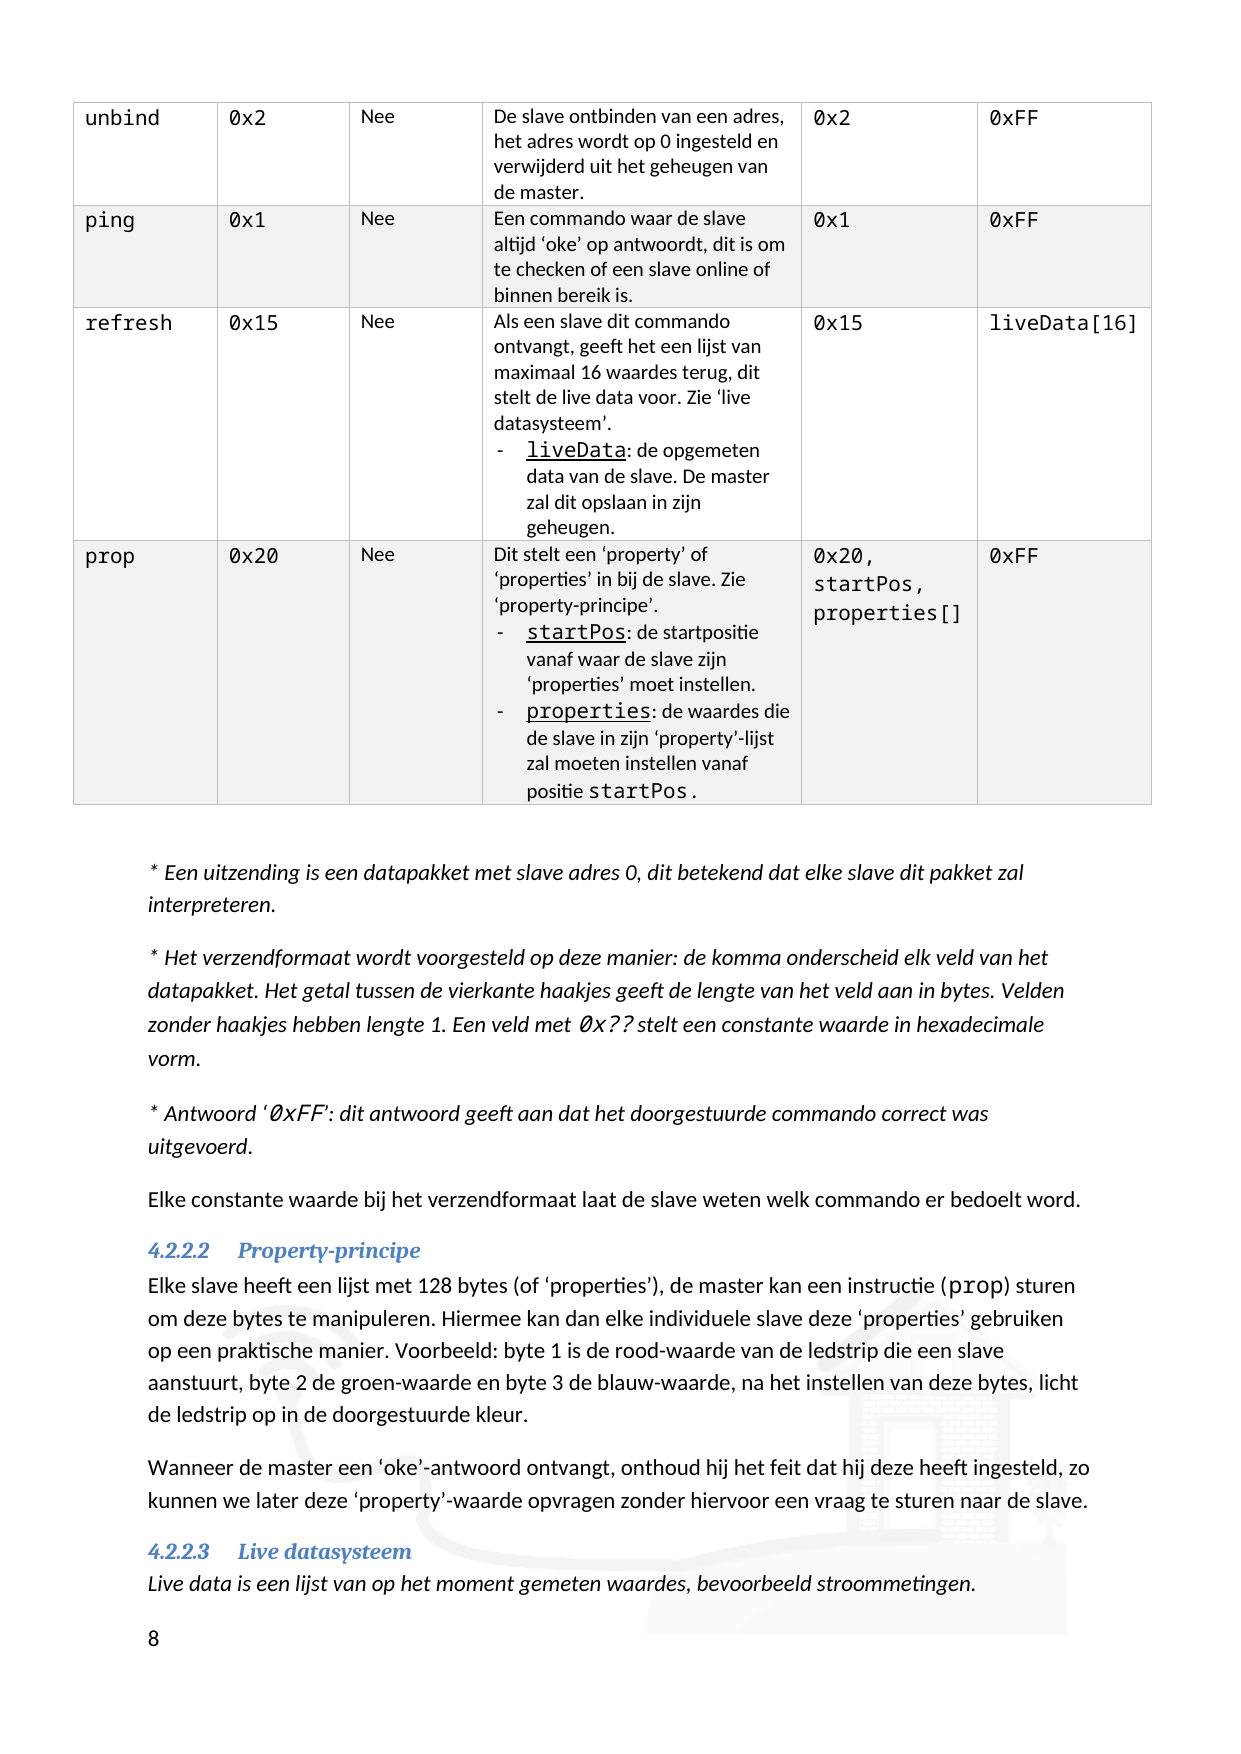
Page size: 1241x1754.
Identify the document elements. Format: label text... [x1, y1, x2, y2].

table_cell 0x2 [218, 103, 349, 204]
table_cell unbind [74, 103, 217, 204]
table_cell Nee [350, 206, 482, 307]
table_cell 0x1 [218, 206, 349, 307]
table_cell prop [74, 541, 217, 804]
table_cell 0xFF [978, 541, 1151, 804]
table_cell Dit stelt een ‘property’ of ‘properties’ in bij de slave. Zie ‘property-principe’. startPos: de startpositie vanaf waar de slave zijn ‘properties’ moet instellen. properties: de waardes die de slave in zijn ‘property’-lijst zal moeten instellen vanaf positie startPos. [483, 541, 801, 804]
text Live data is een lijst van op het moment gemeten waardes, bevoorbeeld stroommetingen. [148, 1569, 1093, 1597]
table_cell Als een slave dit commando ontvangt, geeft het een lijst van maximaal 16 waardes terug, dit stelt de live data voor. Zie ‘live datasysteem’. liveData: de opgemeten data van de slave. De master zal dit opslaan in zijn geheugen. [483, 308, 801, 540]
table_cell Nee [350, 308, 482, 540]
table_cell 0x1 [802, 206, 977, 307]
text Elke slave heeft een lijst met 128 bytes (of ‘properties’), de master kan een instructie (prop) sturen om deze bytes te manipuleren. Hiermee kan dan elke individuele slave deze ‘properties’ gebruiken op een praktische manier. Voorbeeld: byte 1 is de rood-waarde van de ledstrip die een slave aanstuurt, byte 2 de groen-waarde en byte 3 de blauw-waarde, na het instellen van deze bytes, licht de ledstrip op in de doorgestuurde kleur. [148, 1268, 1093, 1428]
table_cell De slave ontbinden van een adres, het adres wordt op 0 ingesteld en verwijderd uit het geheugen van de master. [483, 103, 801, 204]
subtitle Live datasysteem [148, 1539, 1093, 1565]
table_cell Nee [350, 103, 482, 204]
table_cell liveData[16] [978, 308, 1151, 540]
table_cell refresh [74, 308, 217, 540]
table_cell 0x20 [218, 541, 349, 804]
table_cell 0x2 [802, 103, 977, 204]
table_cell 0xFF [978, 206, 1151, 307]
table_cell 0xFF [978, 103, 1151, 204]
table_cell 0x20, startPos, properties[] [802, 541, 977, 804]
table_cell 0x15 [218, 308, 349, 540]
table_cell Een commando waar de slave altijd ‘oke’ op antwoordt, dit is om te checken of een slave online of binnen bereik is. [483, 206, 801, 307]
text Elke constante waarde bij het verzendformaat laat de slave weten welk commando er bedoelt word. [148, 1185, 1093, 1213]
subtitle Property-principe [148, 1238, 1093, 1265]
text Wanneer de master een ‘oke’-antwoord ontvangt, onthoud hij het feit dat hij deze heeft ingesteld, zo kunnen we later deze ‘property’-waarde opvragen zonder hiervoor een vraag te sturen naar de slave. [148, 1453, 1093, 1514]
text * Een uitzending is een datapakket met slave adres 0, dit betekend dat elke slave dit pakket zal interpreteren. [148, 858, 1093, 918]
text * Antwoord ‘0xFF’: dit antwoord geeft aan dat het doorgestuurde commando correct was uitgevoerd. [148, 1097, 1093, 1160]
table_cell ping [74, 206, 217, 307]
table_cell 0x15 [802, 308, 977, 540]
text * Het verzendformaat wordt voorgesteld op deze manier: de komma onderscheid elk veld van het datapakket. Het getal tussen de vierkante haakjes geeft de lengte van het veld aan in bytes. Velden zonder haakjes hebben lengte 1. Een veld met 0x?? stelt een constante waarde in hexadecimale vorm. [148, 943, 1093, 1072]
table_cell Nee [350, 541, 482, 804]
